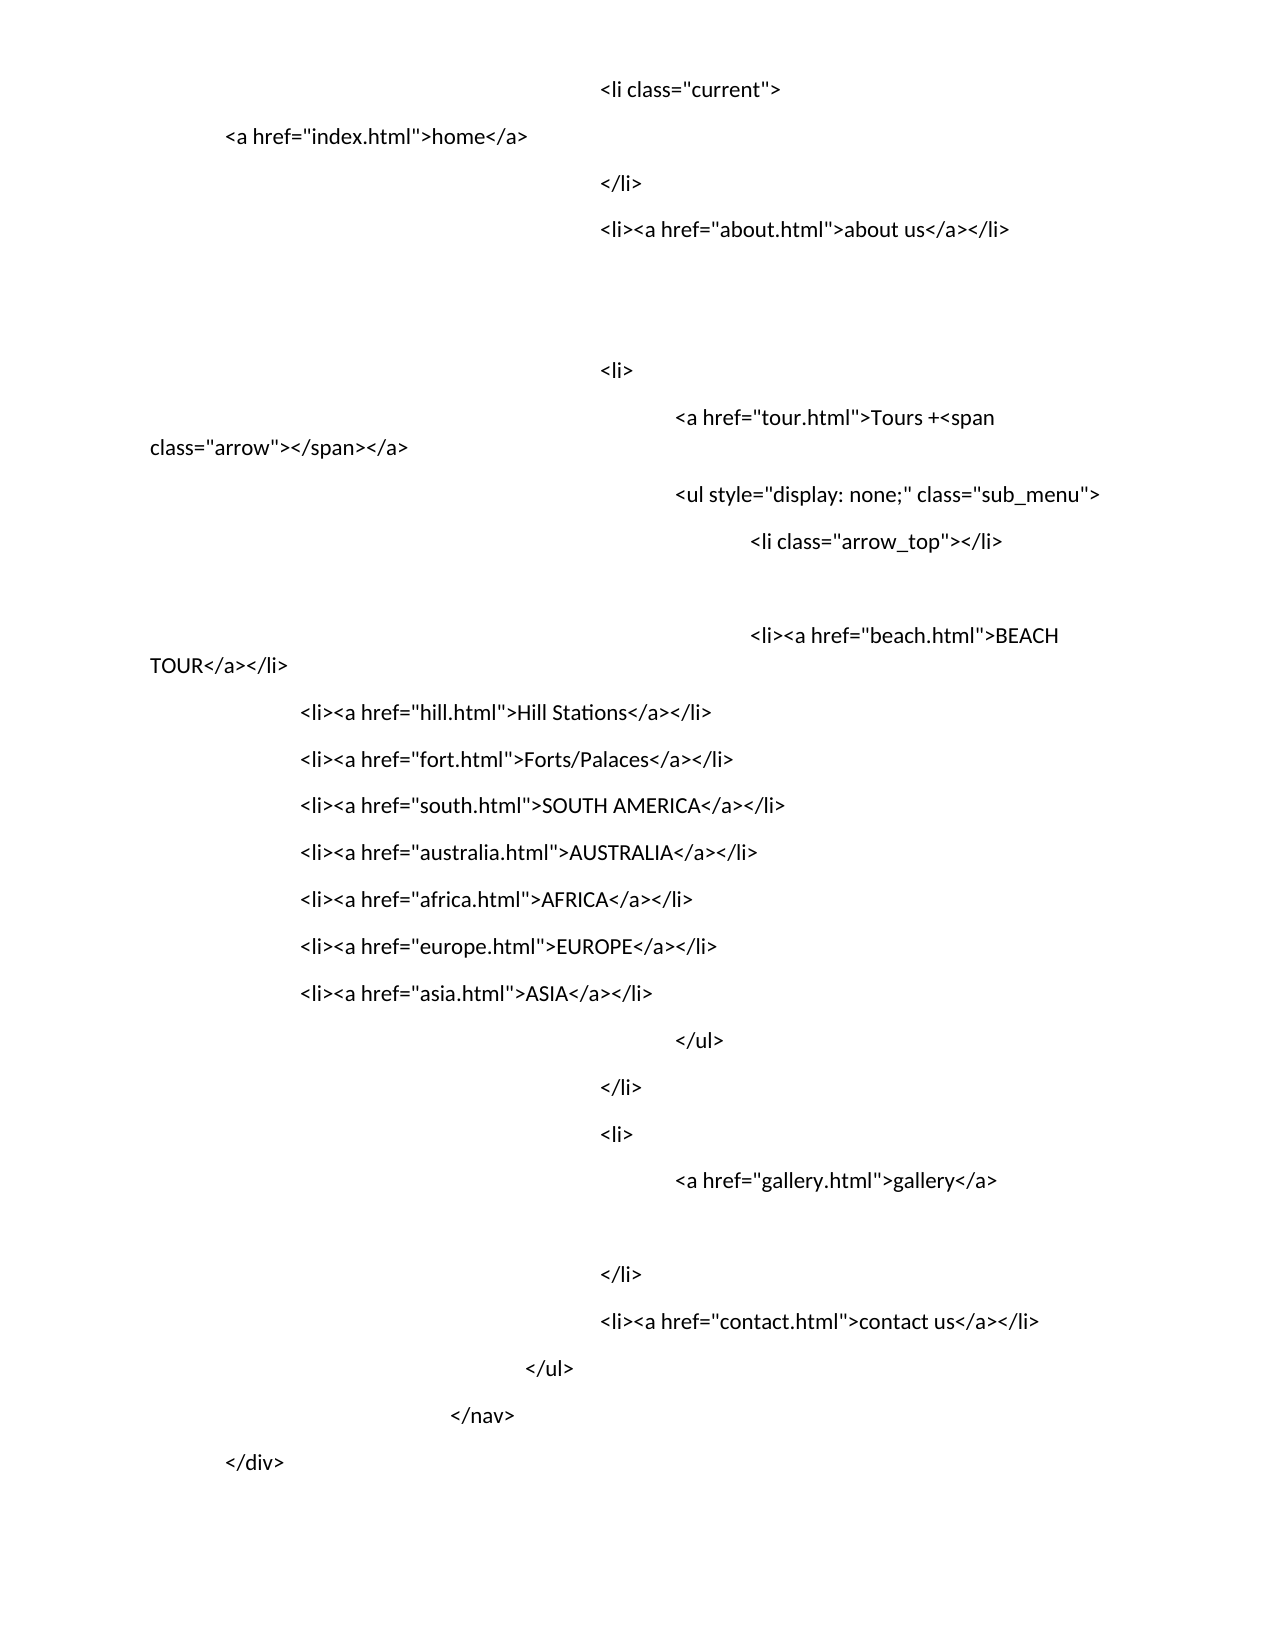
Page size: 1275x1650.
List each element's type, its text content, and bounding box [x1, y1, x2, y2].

text <li><a href="about.html">about us</a></li> [75, 216, 1200, 244]
text <li><a href="australia.html">AUSTRALIA</a></li> [75, 838, 1200, 867]
text <ul style="display: none;" class="sub_menu"> [75, 480, 1200, 508]
text <li><a href="africa.html">AFRICA</a></li> [75, 885, 1200, 913]
text </li> [75, 1260, 1200, 1288]
text <a href="index.html">home</a> [75, 122, 1200, 150]
text <li> [75, 1120, 1200, 1148]
text <a href="gallery.html">gallery</a> [75, 1167, 1200, 1195]
text </ul> [75, 1026, 1200, 1054]
text <li class="current"> [75, 75, 1200, 103]
text <li class="arrow_top"></li> [75, 527, 1200, 555]
text <li><a href="asia.html">ASIA</a></li> [75, 979, 1200, 1007]
text </nav> [75, 1401, 1200, 1429]
text <li><a href="fort.html">Forts/Palaces</a></li> [75, 745, 1200, 773]
text </ul> [75, 1354, 1200, 1382]
text <a href="tour.html">Tours +<span class="arrow"></span></a> [75, 403, 1200, 461]
text <li><a href="hill.html">Hill Stations</a></li> [75, 698, 1200, 726]
text </div> [75, 1448, 1200, 1476]
text <li><a href="beach.html">BEACH TOUR</a></li> [75, 621, 1200, 679]
text <li><a href="europe.html">EUROPE</a></li> [75, 932, 1200, 960]
text </li> [75, 169, 1200, 197]
text </li> [75, 1073, 1200, 1101]
text <li><a href="contact.html">contact us</a></li> [75, 1307, 1200, 1335]
text <li> [75, 356, 1200, 384]
text <li><a href="south.html">SOUTH AMERICA</a></li> [75, 792, 1200, 820]
